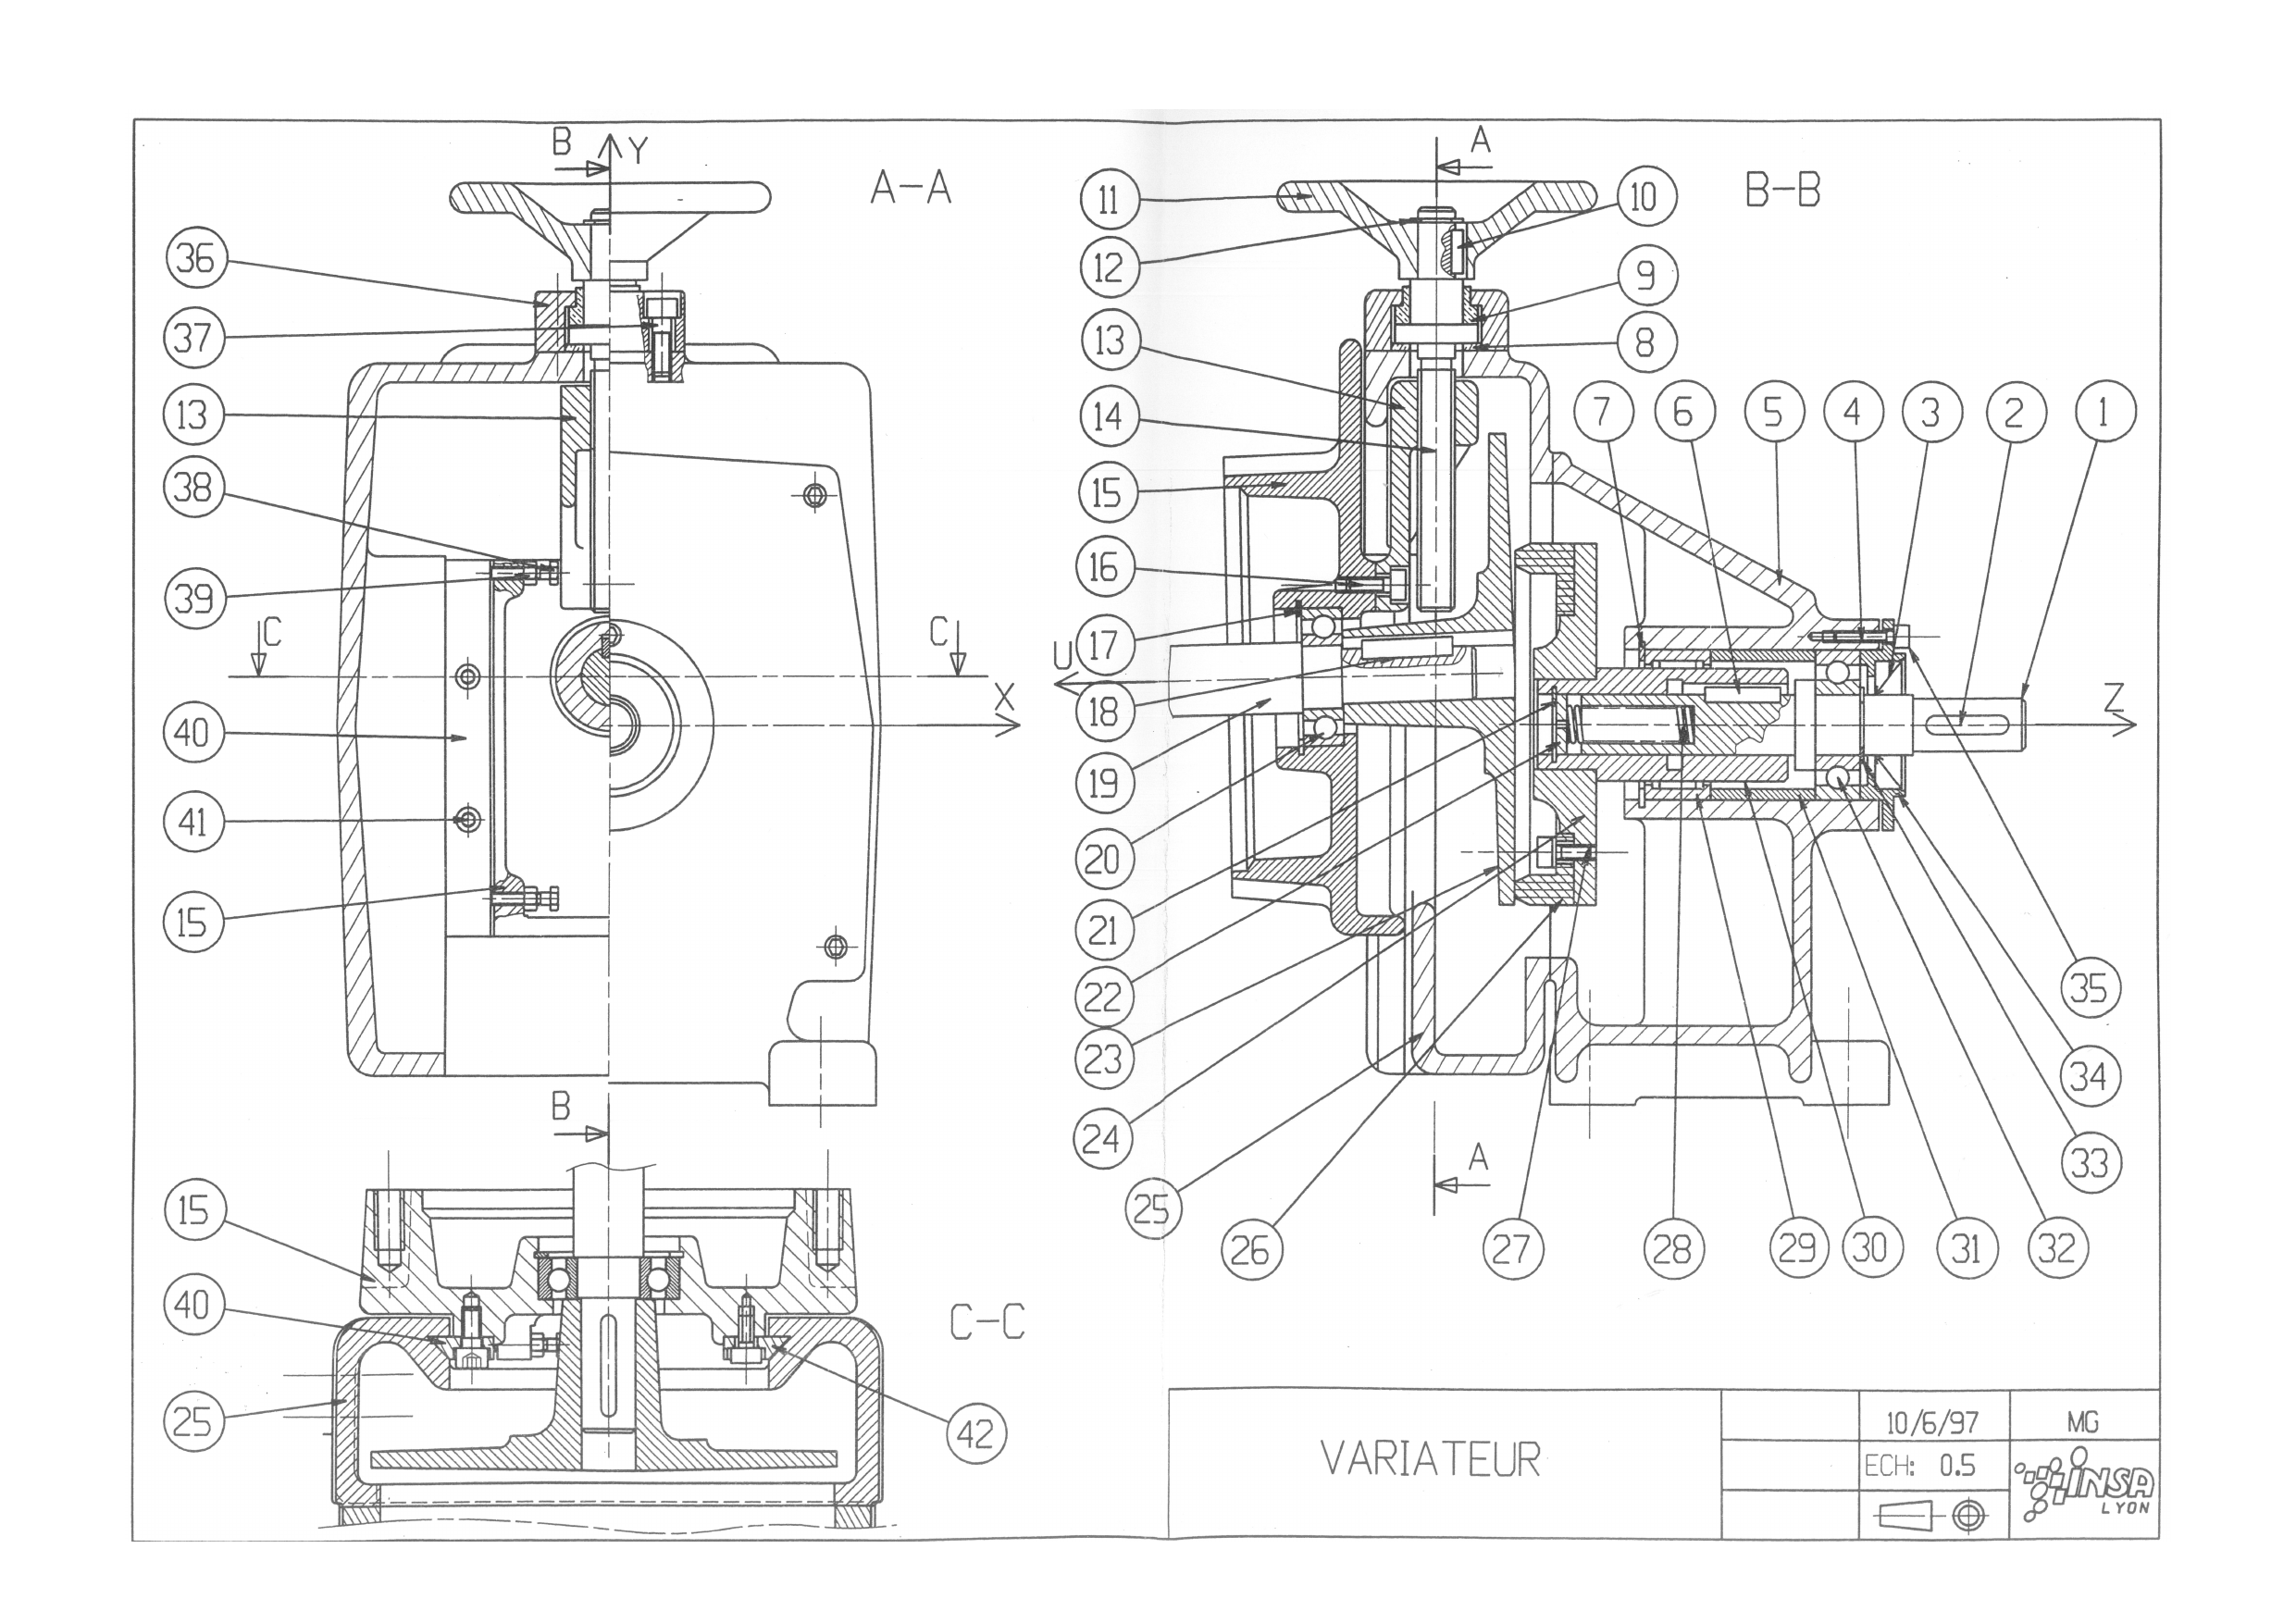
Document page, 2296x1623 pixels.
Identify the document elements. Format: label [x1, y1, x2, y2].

picture [124, 109, 2171, 1542]
